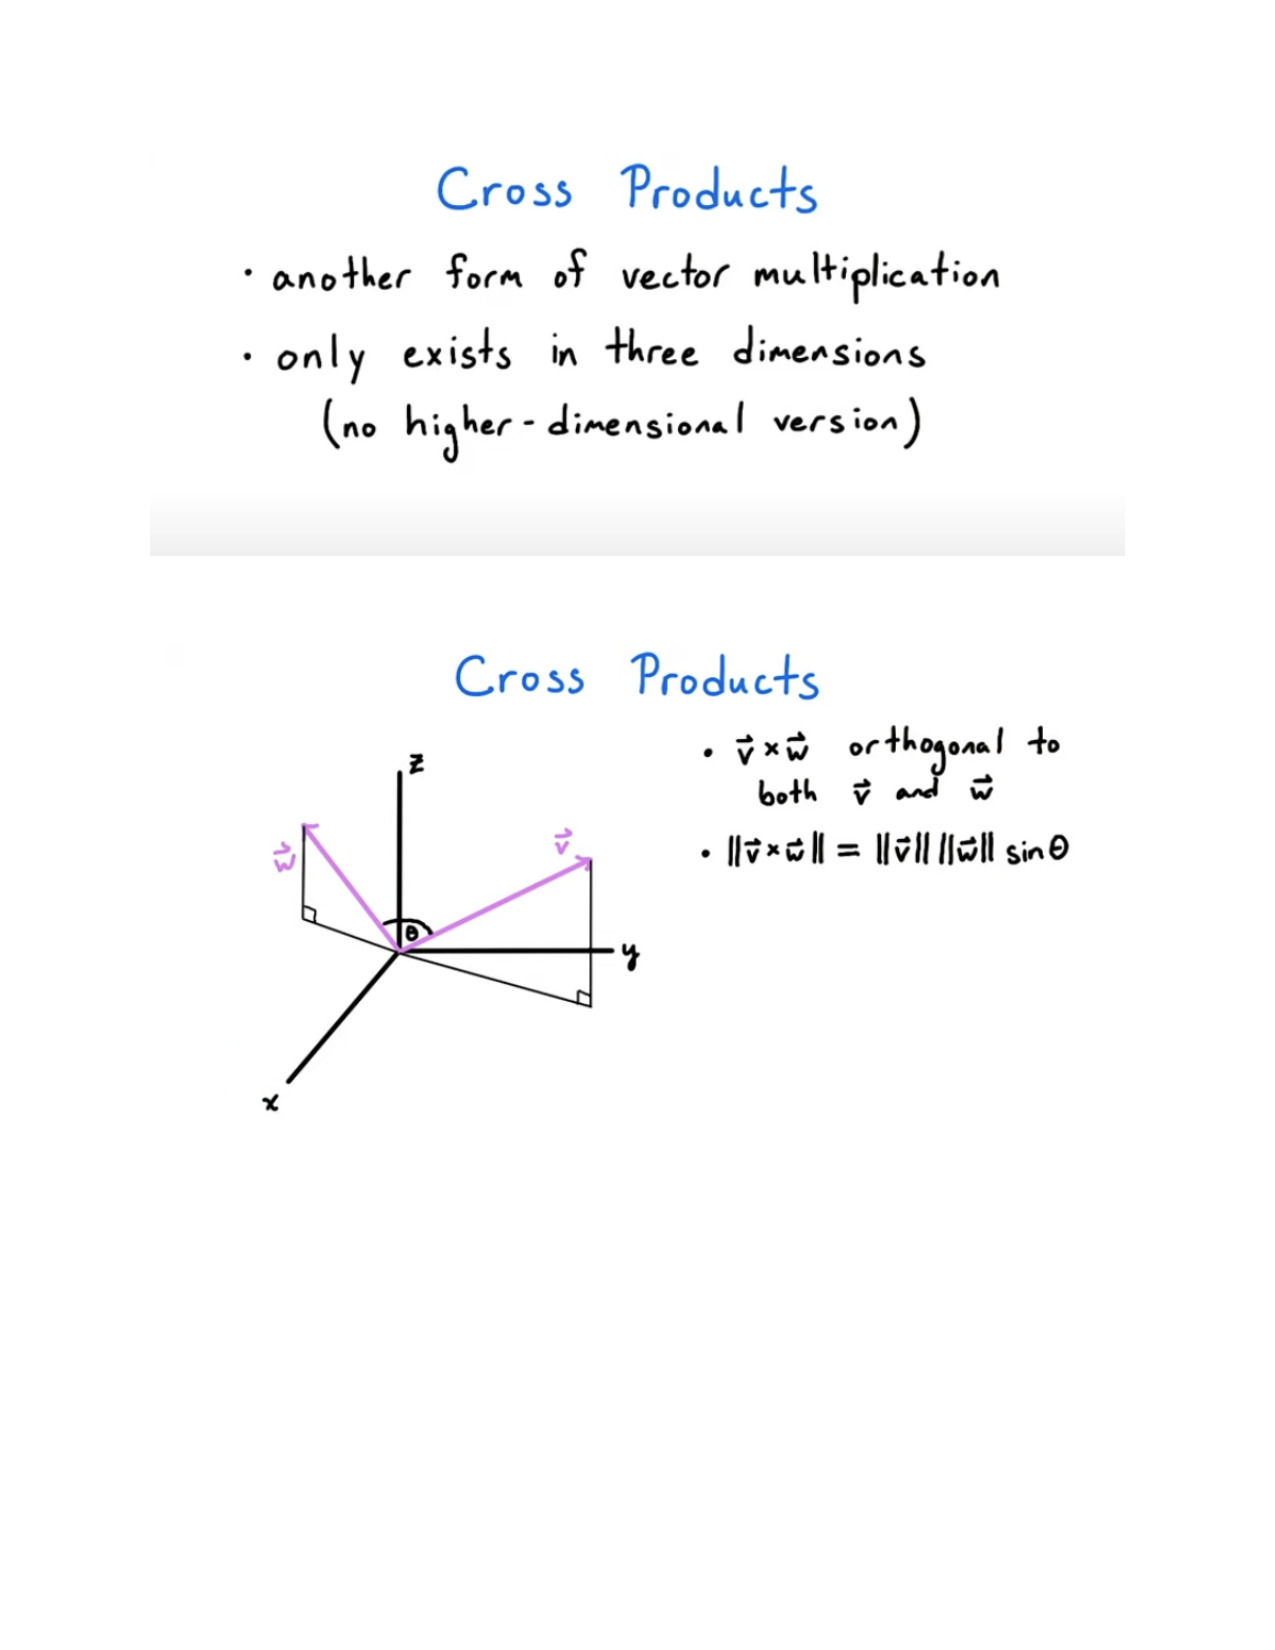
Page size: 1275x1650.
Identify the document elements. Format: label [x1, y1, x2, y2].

picture [150, 150, 1125, 556]
picture [150, 616, 1125, 1124]
